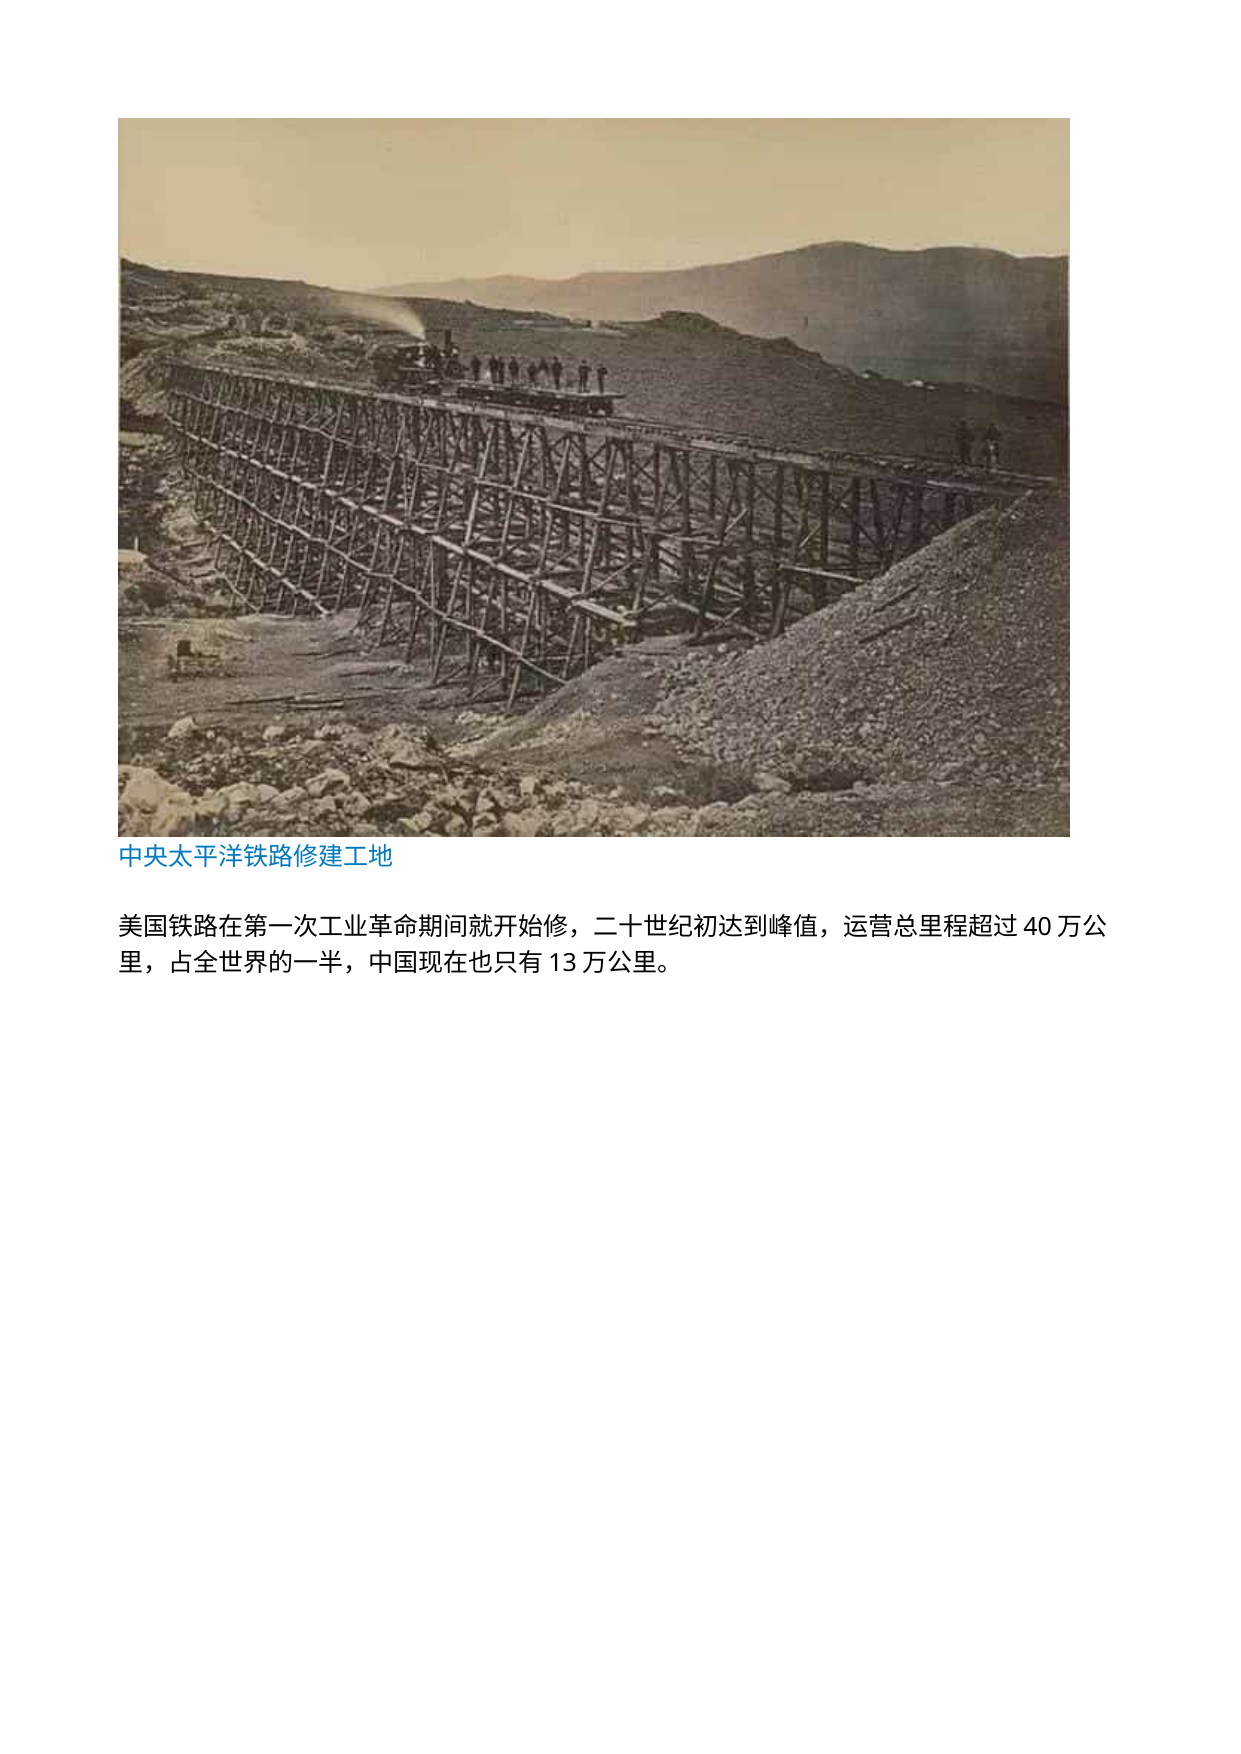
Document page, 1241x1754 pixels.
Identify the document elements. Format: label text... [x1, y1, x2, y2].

text 中央太平洋铁路修建工地 [118, 836, 1122, 873]
picture [118, 118, 1070, 837]
text 美国铁路在第一次工业革命期间就开始修，二十世纪初达到峰值，运营总里程超过40万公里，占全世界的一半，中国现在也只有13万公里。 [118, 907, 1122, 979]
